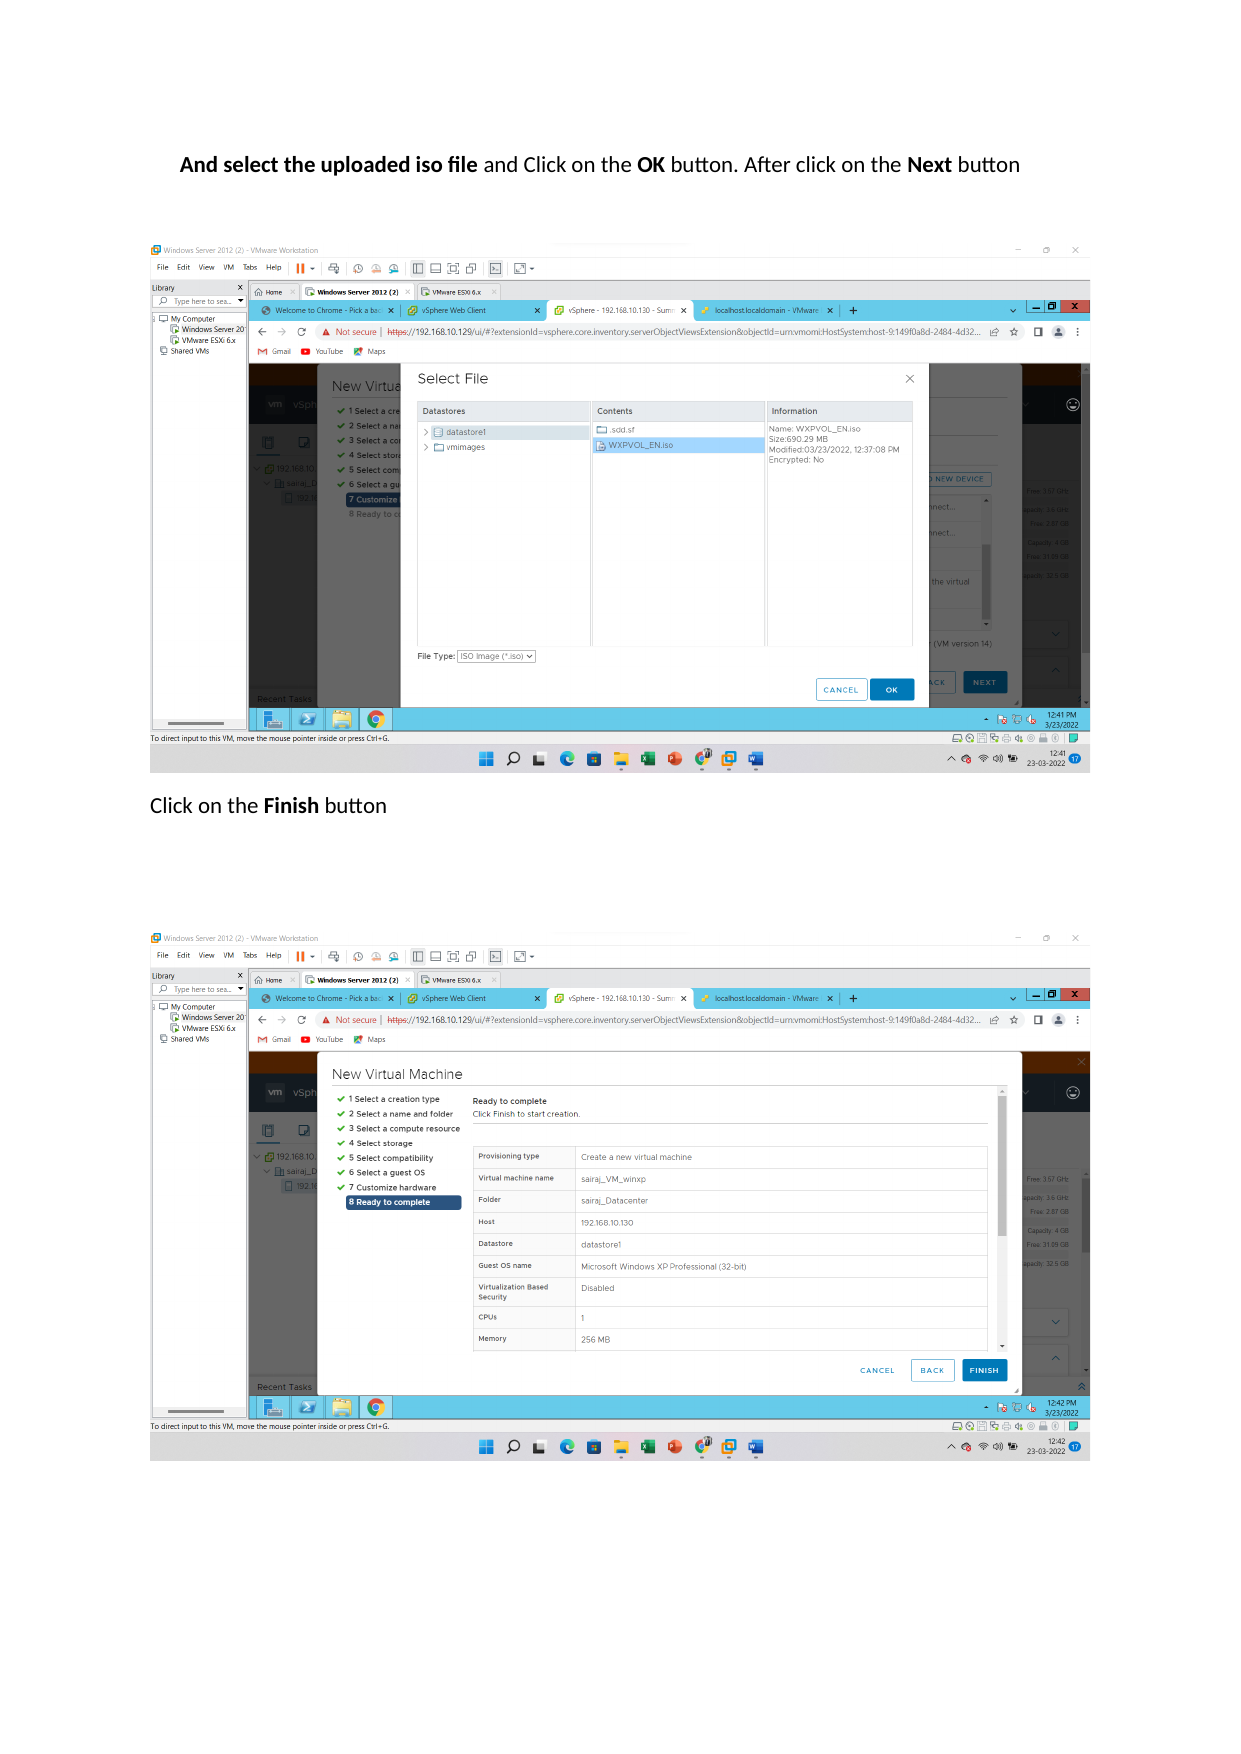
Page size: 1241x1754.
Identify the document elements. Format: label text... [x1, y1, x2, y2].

text Click on the Finish button [150, 791, 1090, 819]
picture [150, 243, 1091, 773]
picture [150, 932, 1091, 1461]
text And select the uploaded iso file and Click on the OK button. After click on the Next button [179, 150, 1090, 178]
